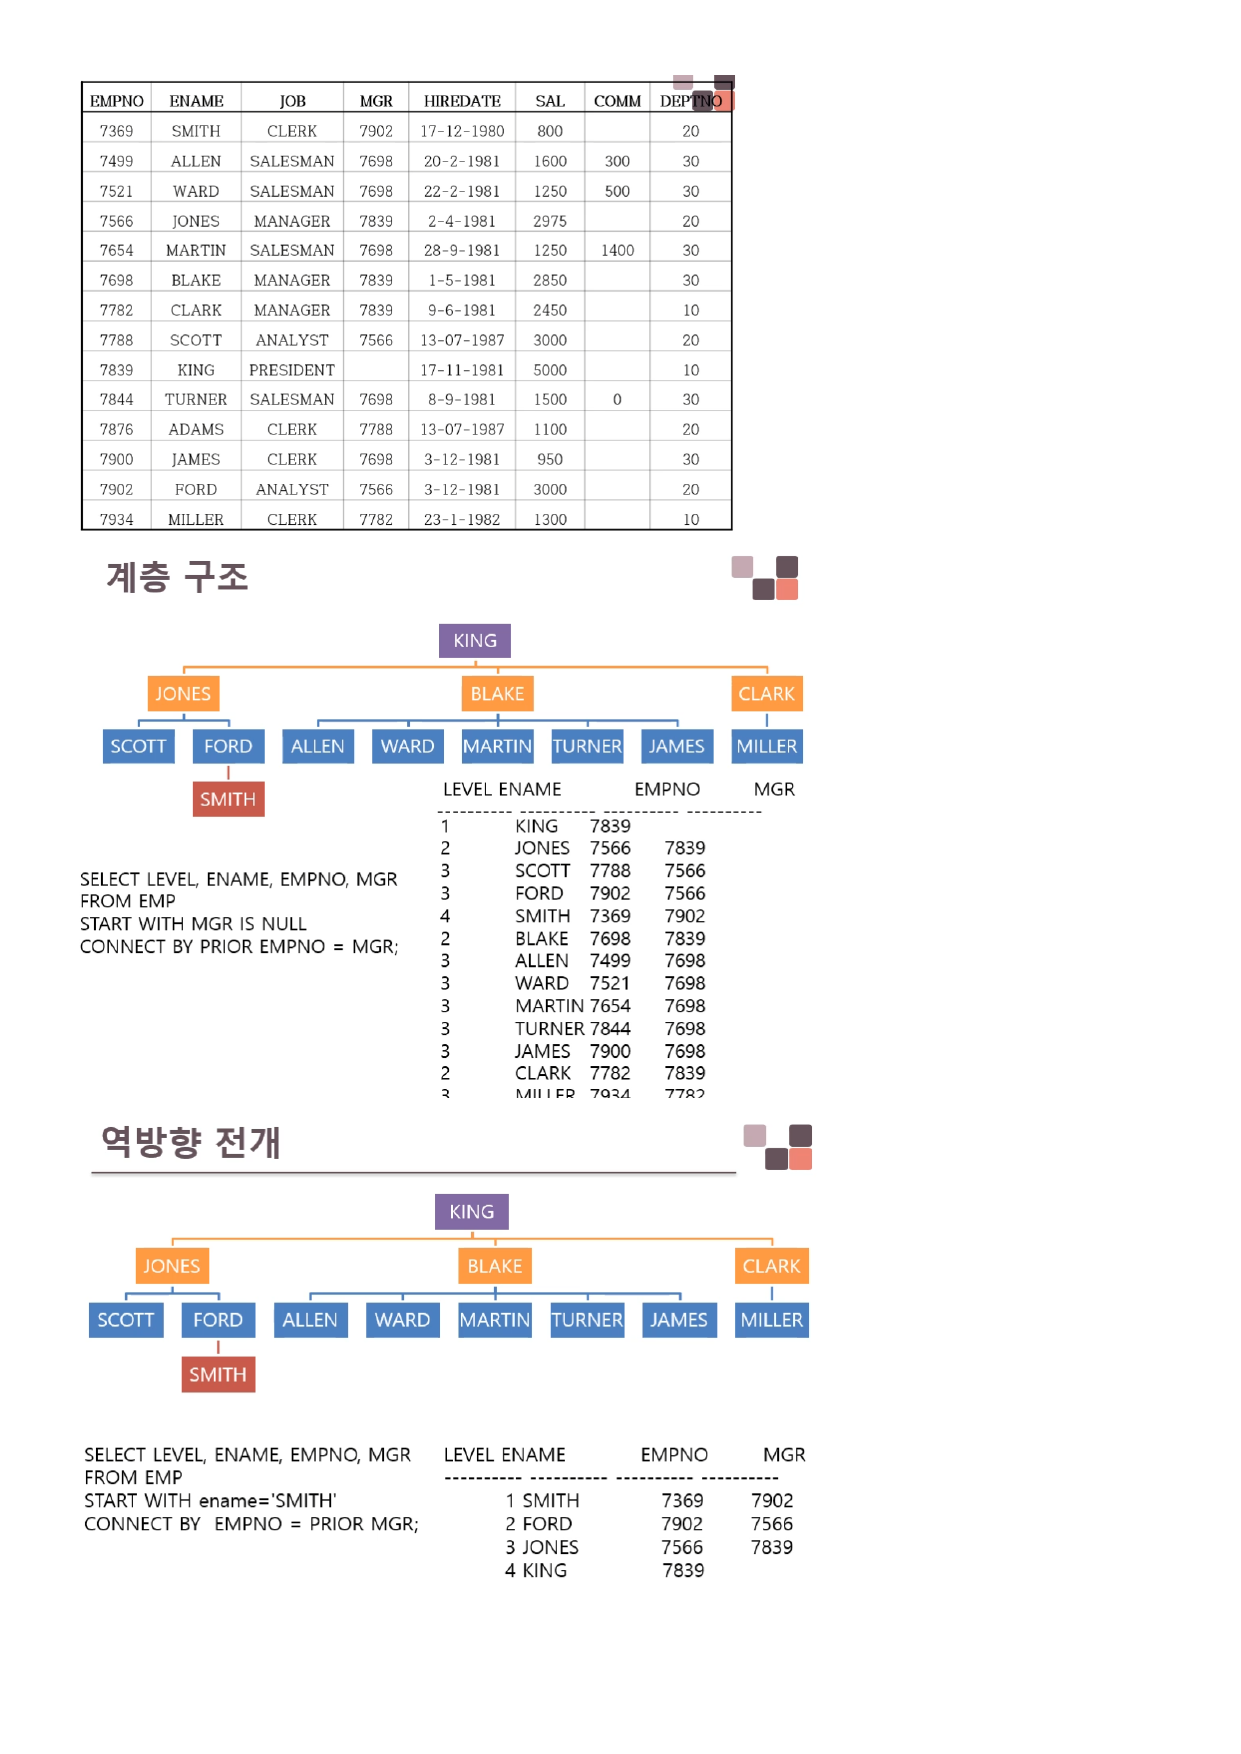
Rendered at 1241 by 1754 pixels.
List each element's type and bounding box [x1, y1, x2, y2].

picture [75, 1116, 817, 1591]
picture [75, 75, 738, 536]
picture [75, 554, 810, 1098]
